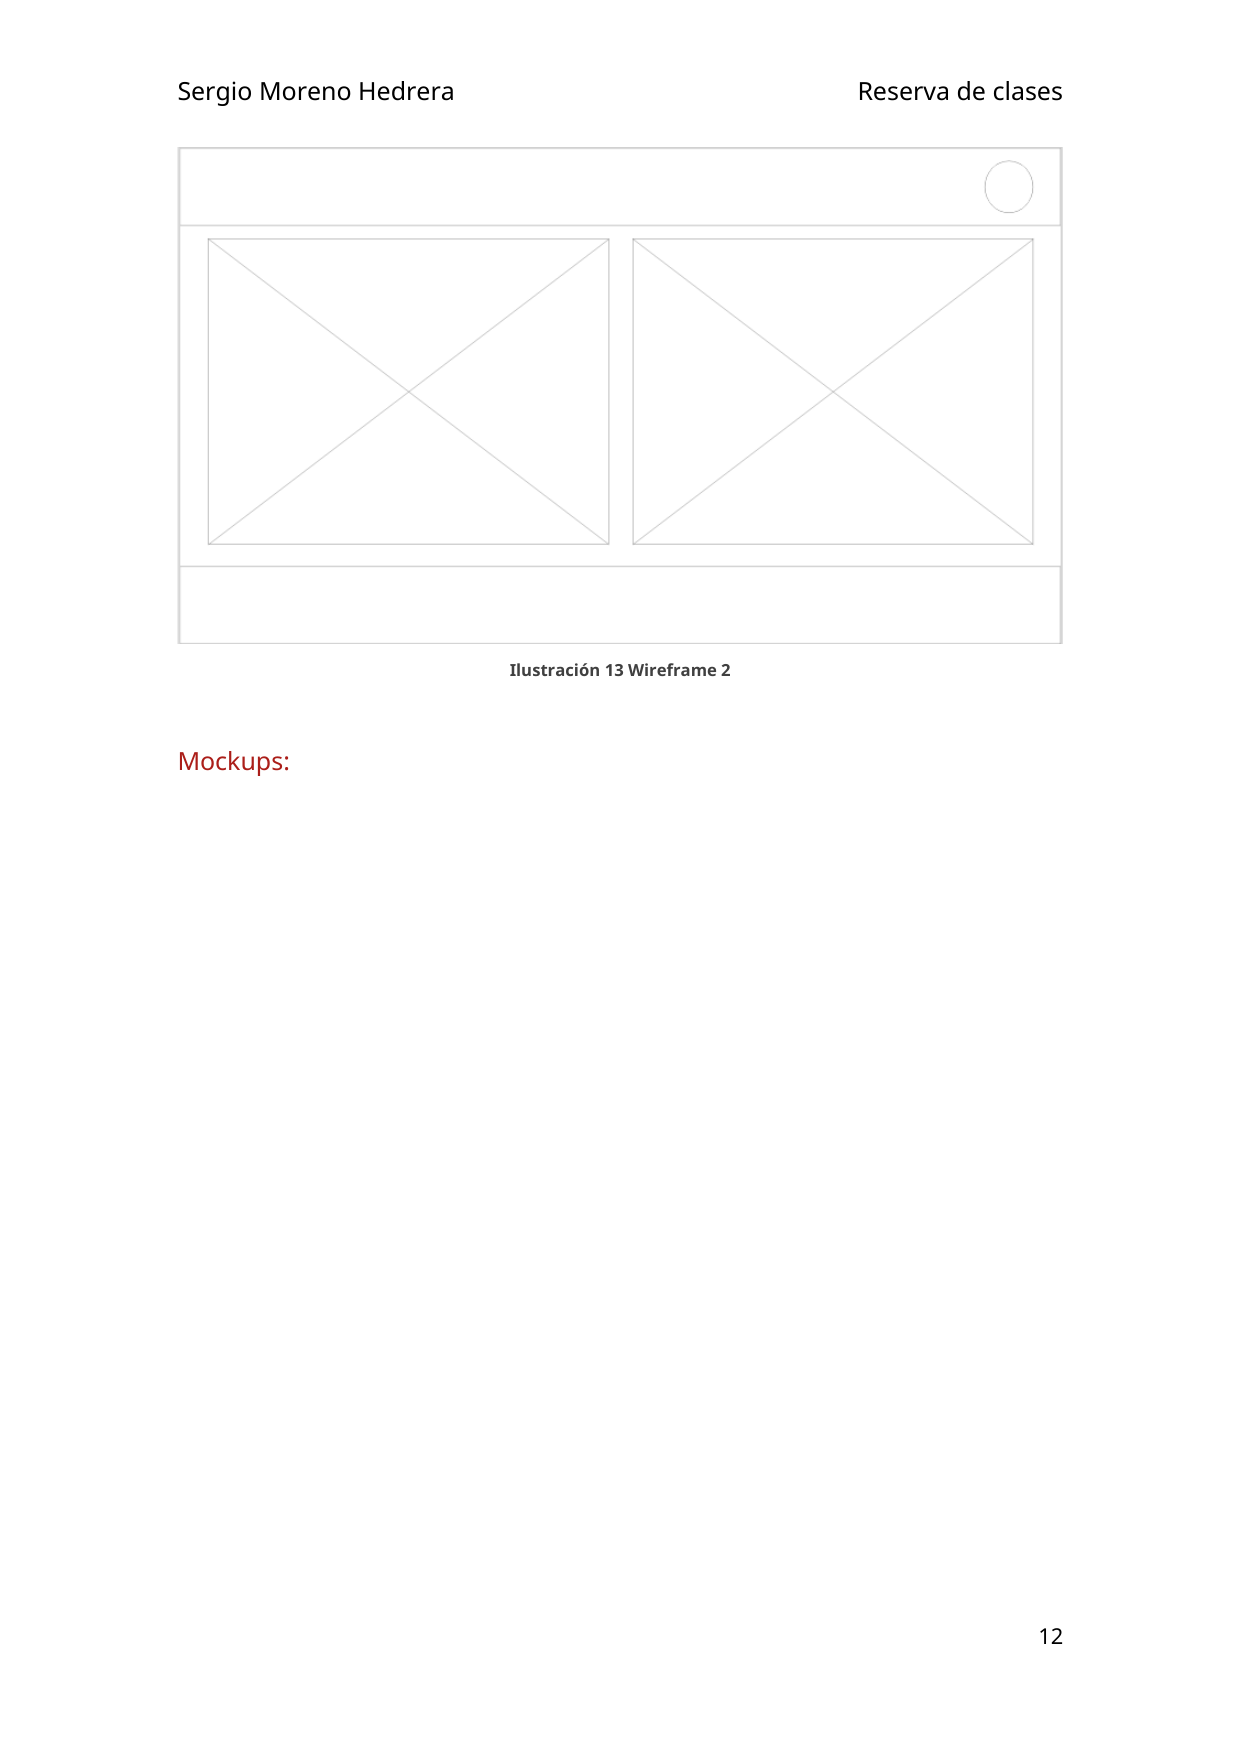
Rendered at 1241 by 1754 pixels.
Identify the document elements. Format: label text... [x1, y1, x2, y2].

picture [177, 147, 1063, 644]
subtitle Mockups: [177, 743, 1063, 777]
text Ilustración 13 Wireframe 2 [177, 659, 1063, 681]
